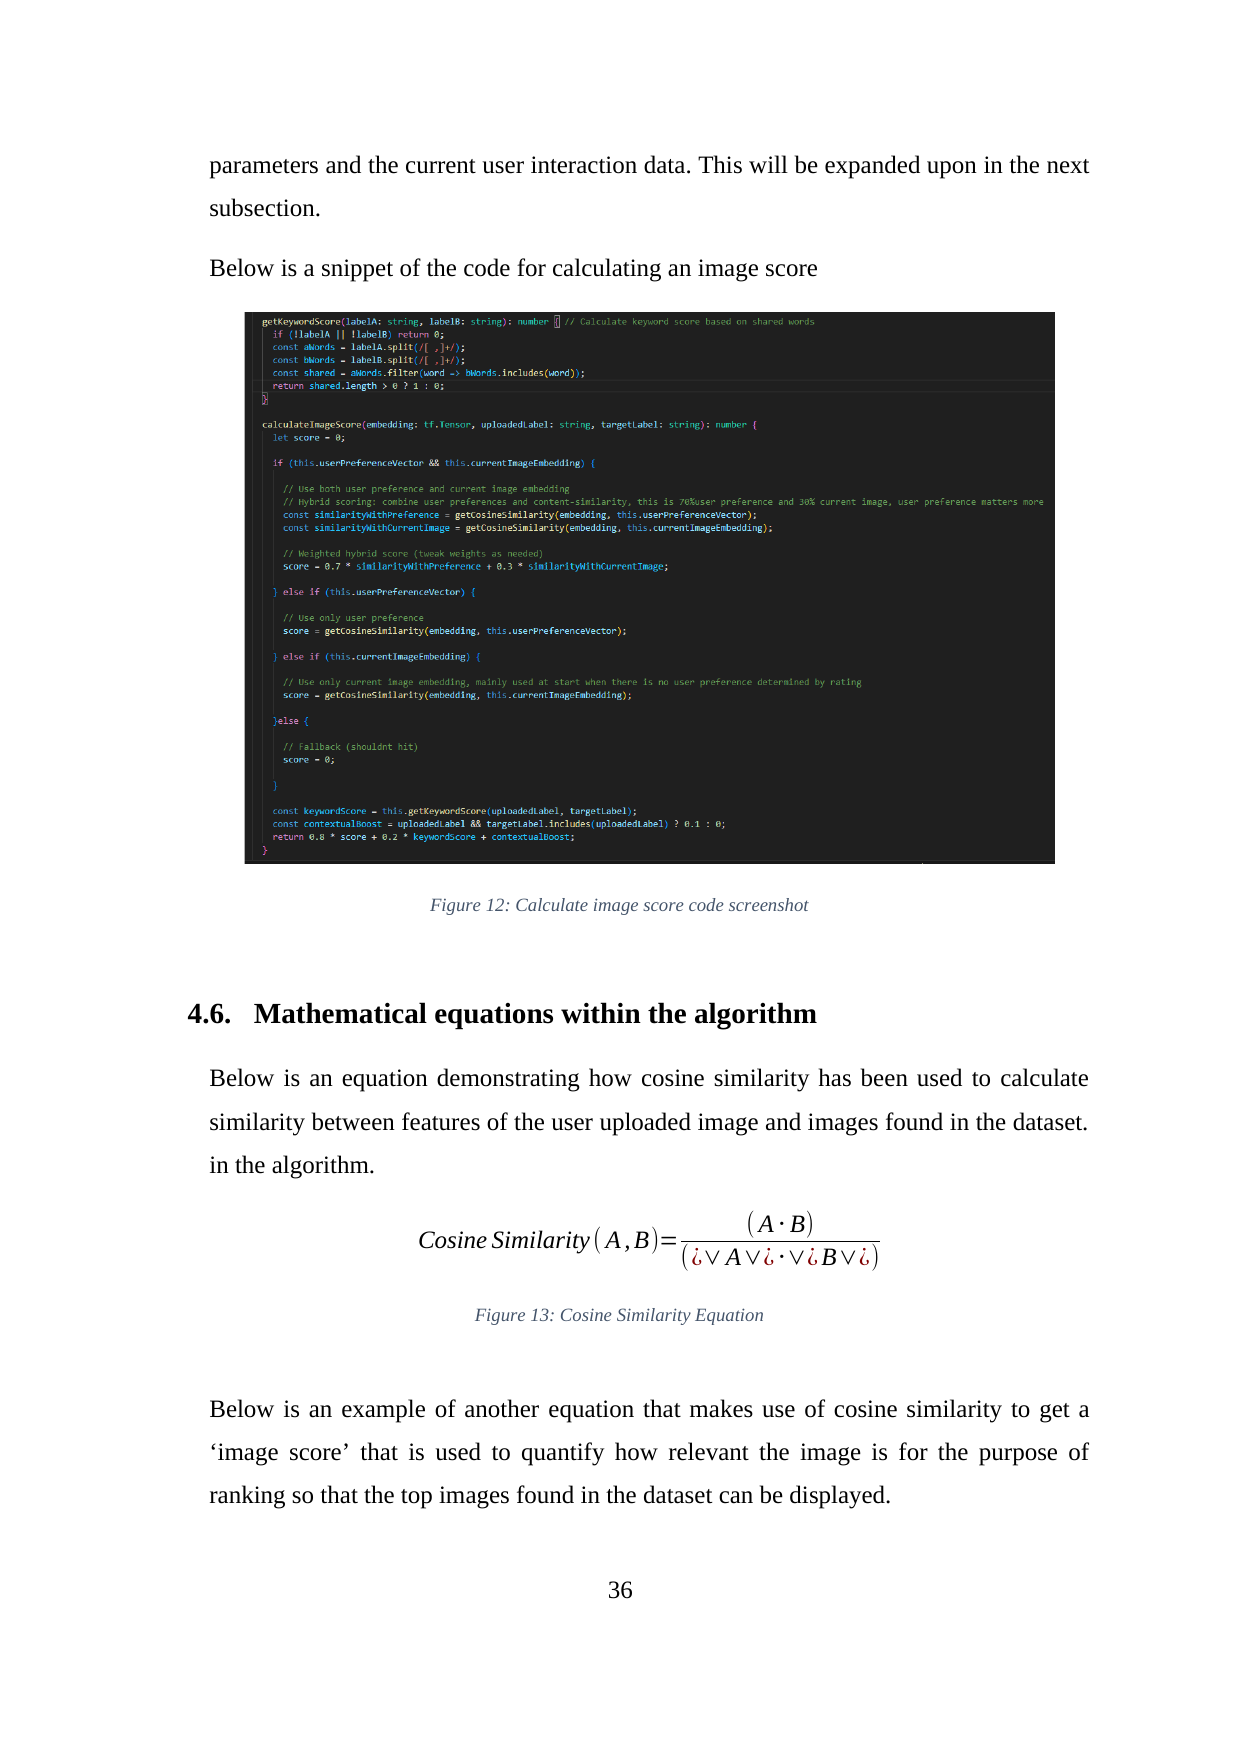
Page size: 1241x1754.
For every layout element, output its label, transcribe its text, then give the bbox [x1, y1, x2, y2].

subtitle Mathematical equations within the algorithm [187, 997, 1090, 1030]
picture [244, 312, 1055, 864]
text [209, 150, 1090, 222]
text Below is an example of another equation that makes use of cosine similarity to get a ‘image score’ that is used to quantify how relevant the image is for the purpose of ranking so that the top images found in the dataset can be displayed. [209, 1394, 1090, 1509]
text Below is a snippet of the code for calculating an image score [209, 253, 1090, 282]
text Below is an equation demonstrating how cosine similarity has been used to calculate similarity between features of the user uploaded image and images found in the dataset. in the algorithm. [209, 1063, 1090, 1178]
text Figure 13: Cosine Similarity Equation [150, 1304, 1090, 1326]
text Figure 12: Calculate image score code screenshot [150, 894, 1090, 916]
